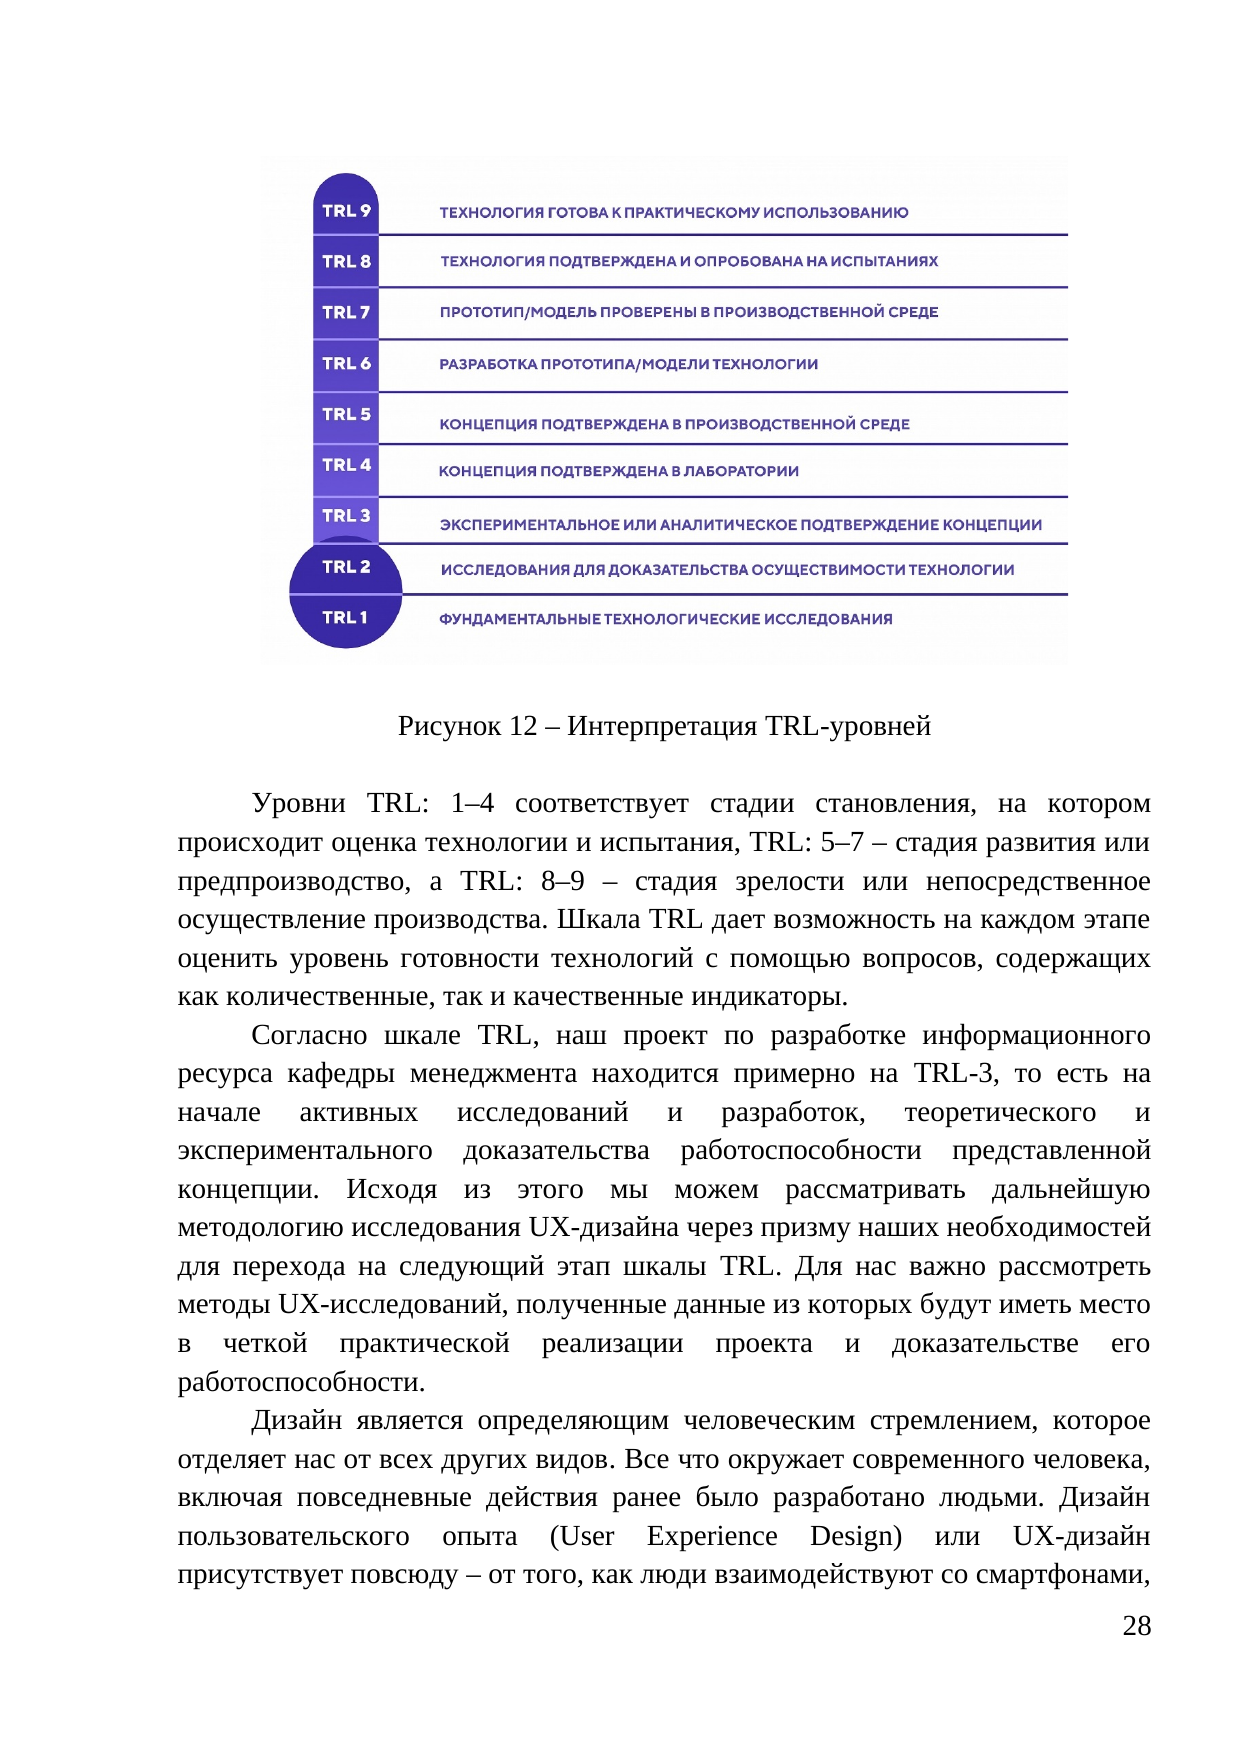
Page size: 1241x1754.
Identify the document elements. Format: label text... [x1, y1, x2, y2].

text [177, 1402, 1152, 1590]
text Уровни TRL: 1–4 соответствует стадии становления, на котором происходит оценка технологии и испытания, TRL: 5–7 – стадия развития или предпроизводство, а TRL: 8–9 – стадия зрелости или непосредственное осуществление производства. Шкала TRL дает возможность на каждом этапе оценить уровень готовности технологий с помощью вопросов, содержащих как количественные, так и качественные индикаторы. [177, 786, 1152, 1012]
text Рисунок 12 – Интерпретация TRL-уровней [177, 708, 1152, 742]
text Согласно шкале TRL, наш проект по разработке информационного ресурса кафедры менеджмента находится примерно на TRL-3, то есть на начале активных исследований и разработок, теоретического и экспериментального доказательства работоспособности представленной концепции. Исходя из этого мы можем рассматривать дальнейшую методологию исследования UX-дизайна через призму наших необходимостей для перехода на следующий этап шкалы TRL. Для нас важно рассмотреть методы UX-исследований, полученные данные из которых будут иметь место в четкой практической реализации проекта и доказательстве его работоспособности. [177, 1017, 1152, 1397]
picture [260, 156, 1069, 665]
